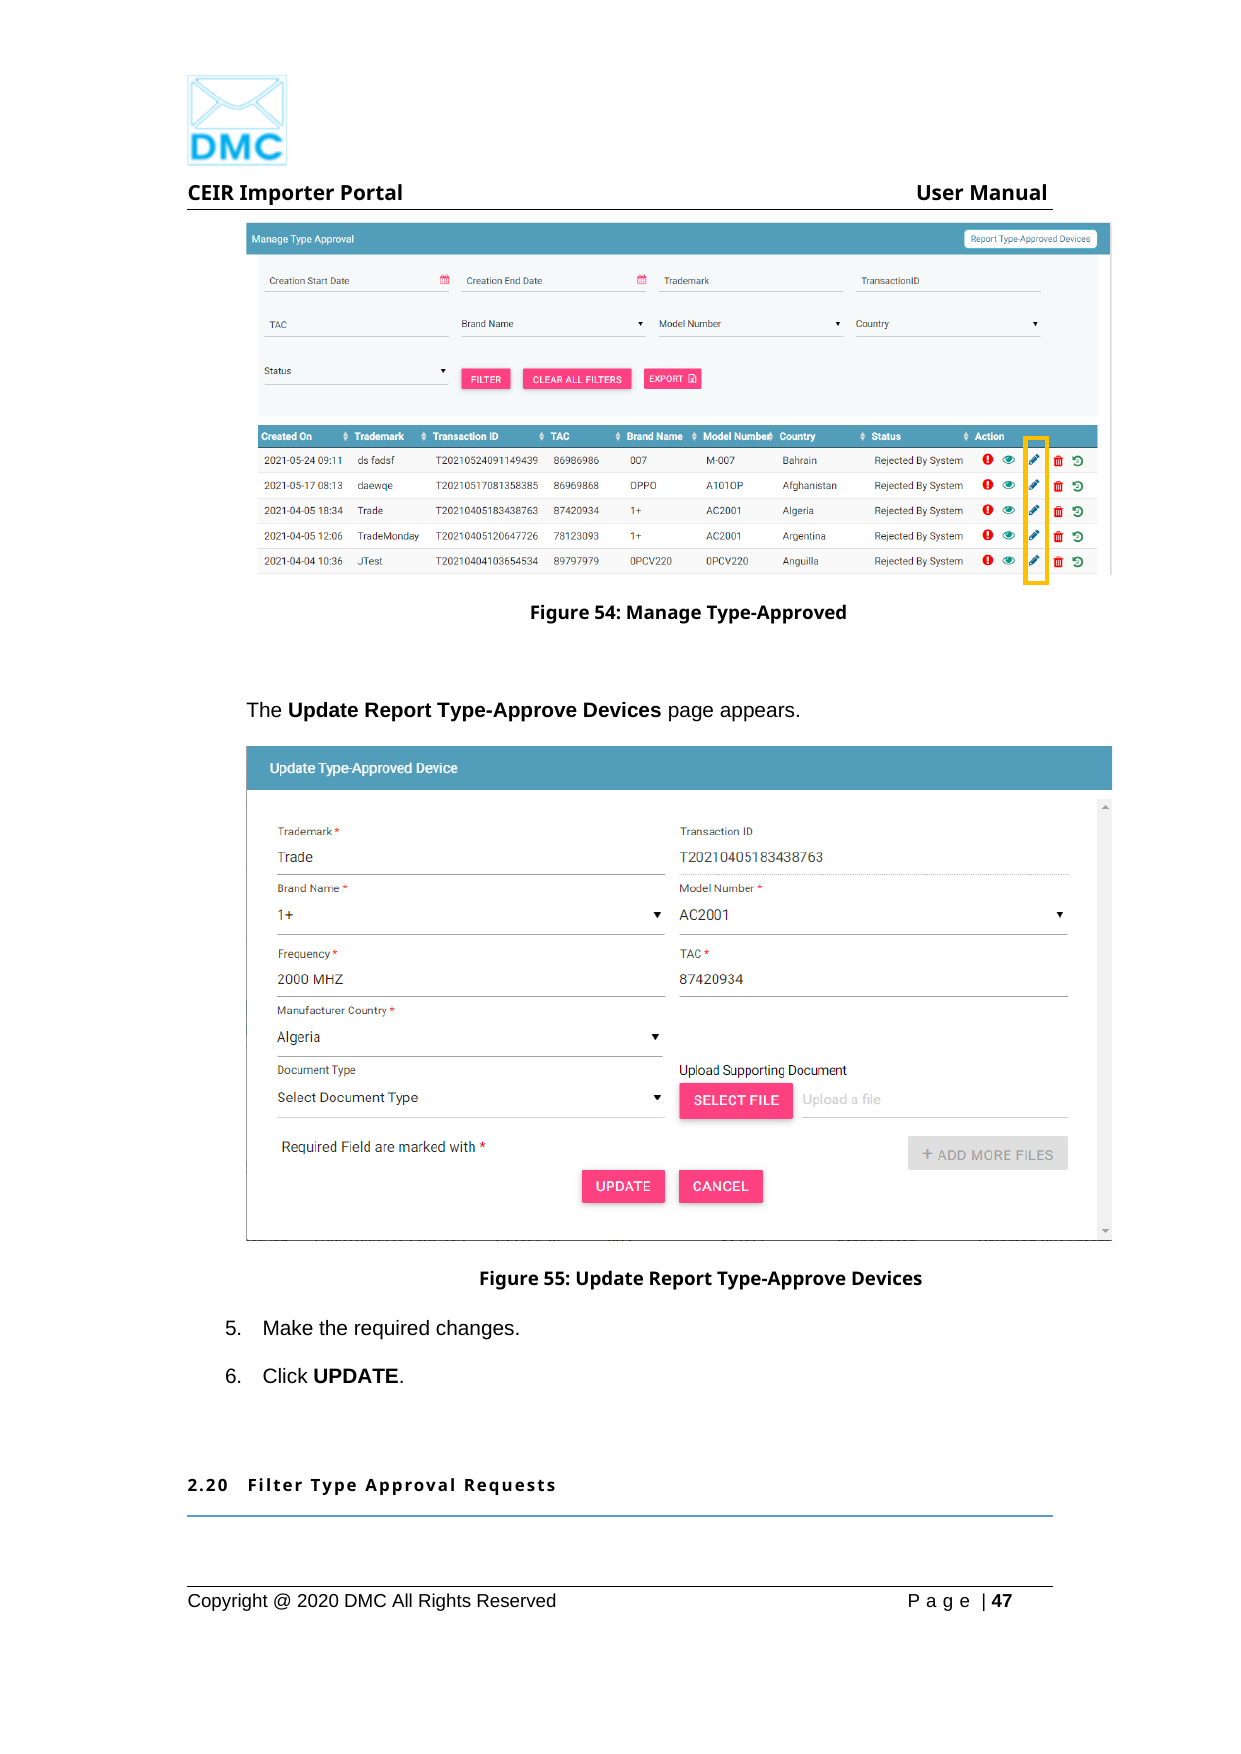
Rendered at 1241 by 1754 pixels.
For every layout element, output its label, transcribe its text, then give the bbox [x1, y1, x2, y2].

text Figure 55: Update Report Type-Approve Devices [187, 1265, 1053, 1291]
list Click UPDATE. [225, 1364, 1053, 1388]
text Figure 54: Manage Type-Approved [187, 599, 1053, 625]
picture [246, 222, 1113, 575]
text The Update Report Type-Approve Devices page appears. [246, 698, 1053, 722]
list Make the required changes. [225, 1316, 1053, 1339]
subtitle Filter Type Approval Requests [187, 1473, 1053, 1515]
picture [1028, 440, 1045, 575]
picture [246, 746, 1113, 1241]
picture [187, 75, 288, 166]
